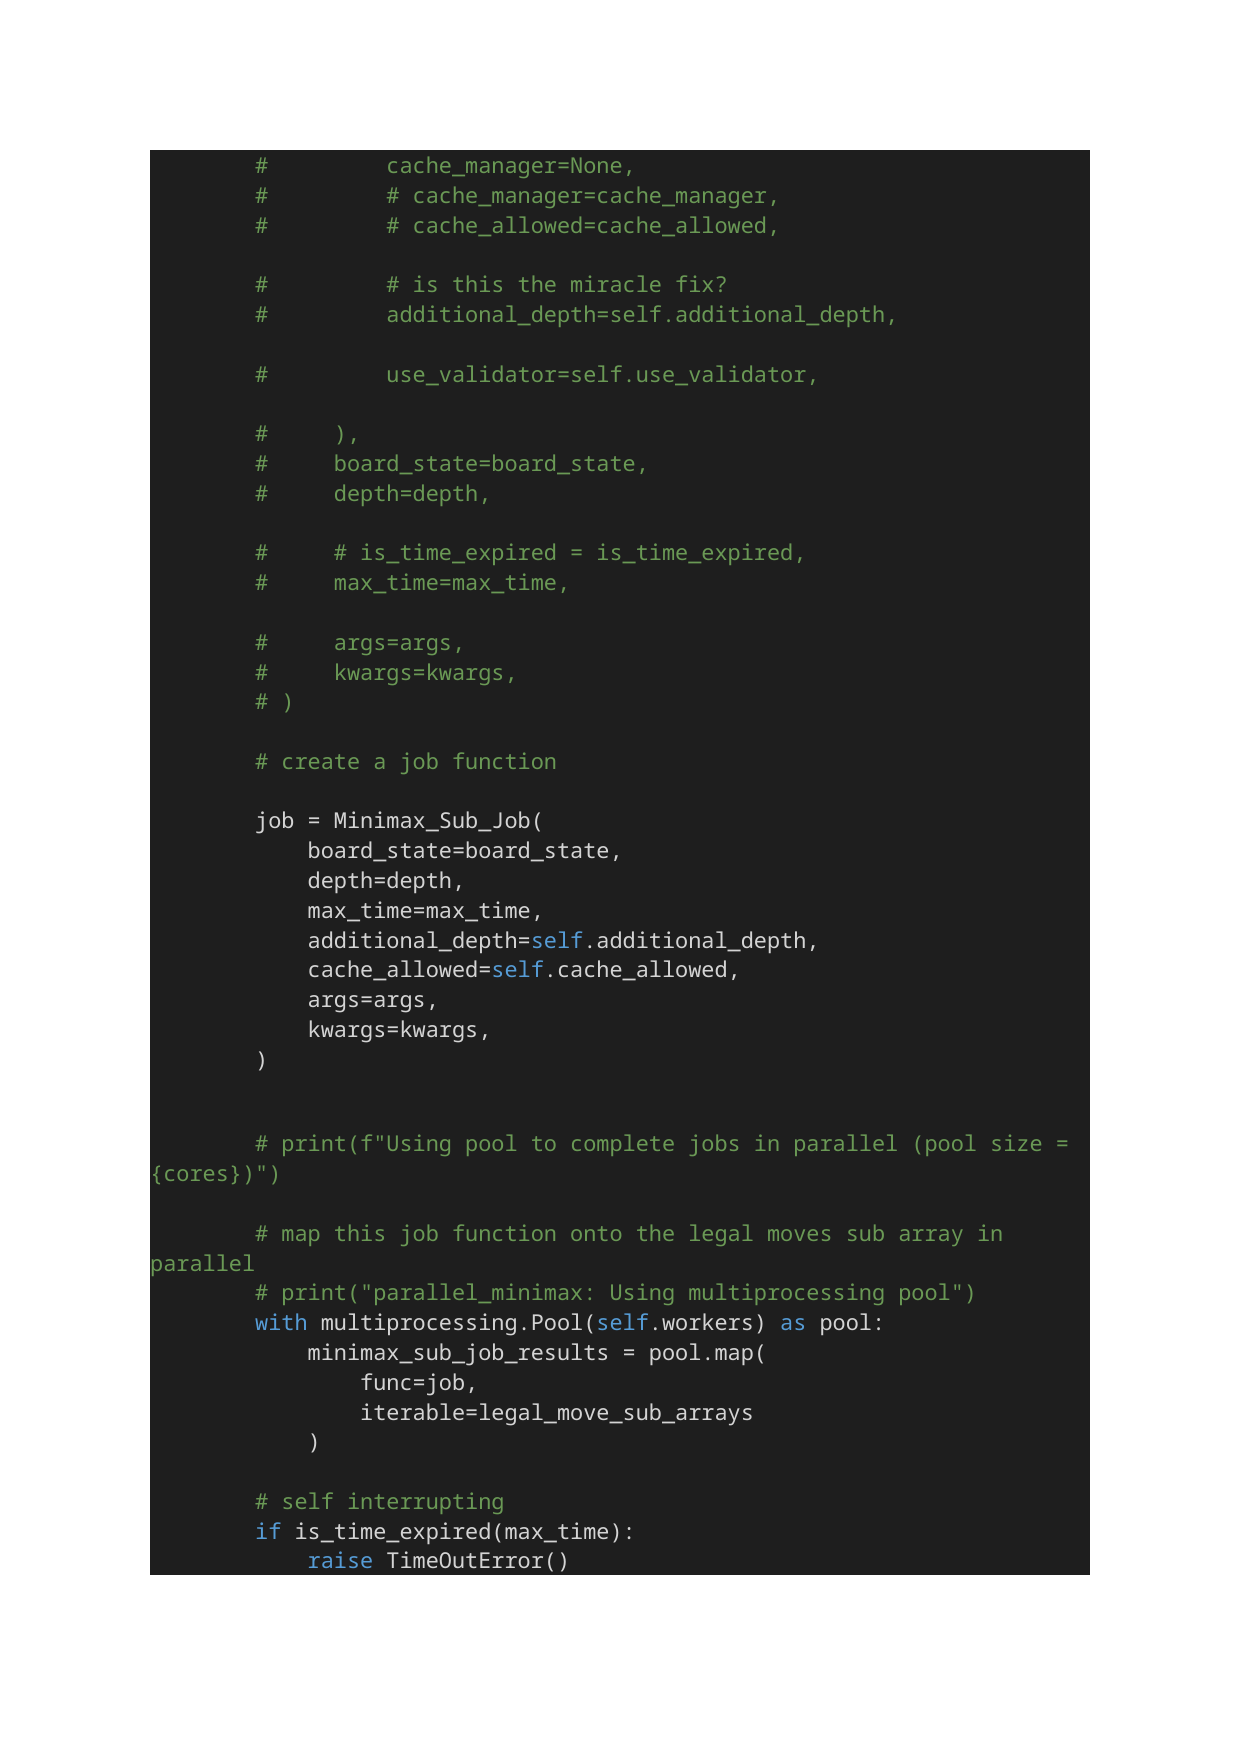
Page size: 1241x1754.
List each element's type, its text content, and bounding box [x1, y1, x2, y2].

text # cache_manager=None, [150, 150, 1090, 180]
text # # is_time_expired = is_time_expired, [150, 537, 1090, 567]
text func=job, [150, 1367, 1090, 1396]
text ) [150, 1044, 1090, 1073]
text # ) [150, 686, 1090, 716]
text with multiprocessing.Pool(self.workers) as pool: [150, 1307, 1090, 1337]
text iterable=legal_move_sub_arrays [150, 1396, 1090, 1426]
text # args=args, [150, 627, 1090, 656]
text # print("parallel_minimax: Using multiprocessing pool") [150, 1277, 1090, 1307]
text # map this job function onto the legal moves sub array in parallel [150, 1218, 1090, 1277]
text # kwargs=kwargs, [150, 656, 1090, 686]
text ) [150, 1426, 1090, 1456]
text minimax_sub_job_results = pool.map( [150, 1337, 1090, 1367]
text # use_validator=self.use_validator, [150, 358, 1090, 388]
text # additional_depth=self.additional_depth, [150, 299, 1090, 329]
text # ), [150, 418, 1090, 448]
text # max_time=max_time, [150, 567, 1090, 597]
text additional_depth=self.additional_depth, [150, 924, 1090, 954]
text cache_allowed=self.cache_allowed, [150, 954, 1090, 984]
text job = Minimax_Sub_Job( [150, 805, 1090, 835]
text raise TimeOutError() [150, 1545, 1090, 1575]
text # print(f"Using pool to complete jobs in parallel (pool size = {cores})") [150, 1128, 1090, 1188]
text if is_time_expired(max_time): [150, 1516, 1090, 1545]
text # # is this the miracle fix? [150, 269, 1090, 299]
text kwargs=kwargs, [150, 1014, 1090, 1044]
text # # cache_allowed=cache_allowed, [150, 209, 1090, 239]
text board_state=board_state, [150, 835, 1090, 865]
text # create a job function [150, 746, 1090, 776]
text # # cache_manager=cache_manager, [150, 180, 1090, 209]
text depth=depth, [150, 865, 1090, 895]
text # depth=depth, [150, 478, 1090, 507]
text args=args, [150, 984, 1090, 1014]
text # board_state=board_state, [150, 448, 1090, 478]
text # self interrupting [150, 1486, 1090, 1516]
text max_time=max_time, [150, 895, 1090, 924]
